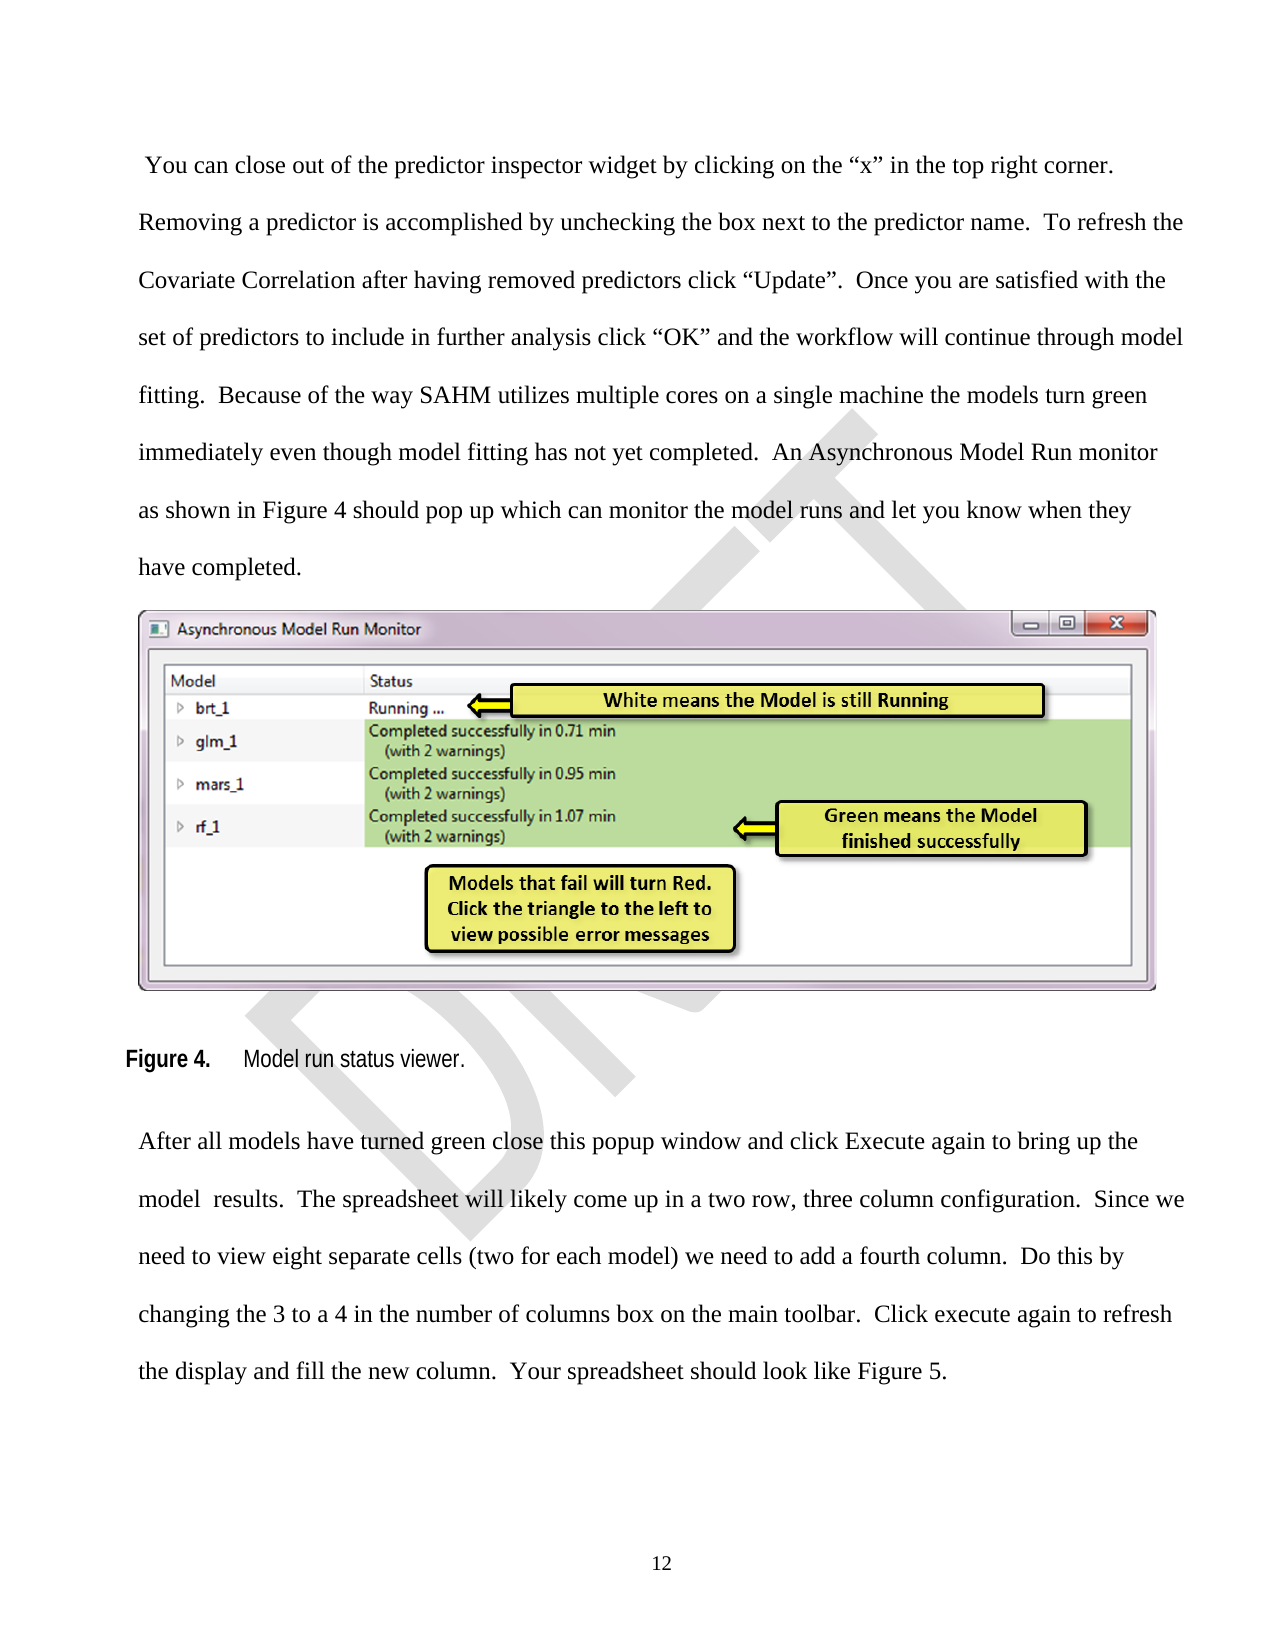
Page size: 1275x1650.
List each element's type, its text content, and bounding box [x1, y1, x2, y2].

text Model run status viewer. [168, 1044, 1185, 1073]
text After all models have turned green close this popup window and click Execute again to bring up the model results. The spreadsheet will likely come up in a two row, three column configuration. Since we need to view eight separate cells (two for each model) we need to add a fourth column. Do this by changing the 3 to a 4 in the number of columns box on the main toolbar. Click execute again to refresh the display and fill the new column. Your spreadsheet should look like Figure 5. [138, 1126, 1185, 1385]
text You can close out of the predictor inspector widget by clicking on the “x” in the top right corner. Removing a predictor is accomplished by unchecking the box next to the predictor name. To refresh the Covariate Correlation after having removed predictors click “Update”. Once you are satisfied with the set of predictors to include in further analysis click “OK” and the workflow will continue through model fitting. Because of the way SAHM utilizes multiple cores on a single machine the models turn green immediately even though model fitting has not yet completed. An Asynchronous Model Run monitor as shown in Figure 4 should pop up which can monitor the model runs and let you know when they have completed. [138, 150, 1185, 581]
picture [138, 610, 1157, 991]
